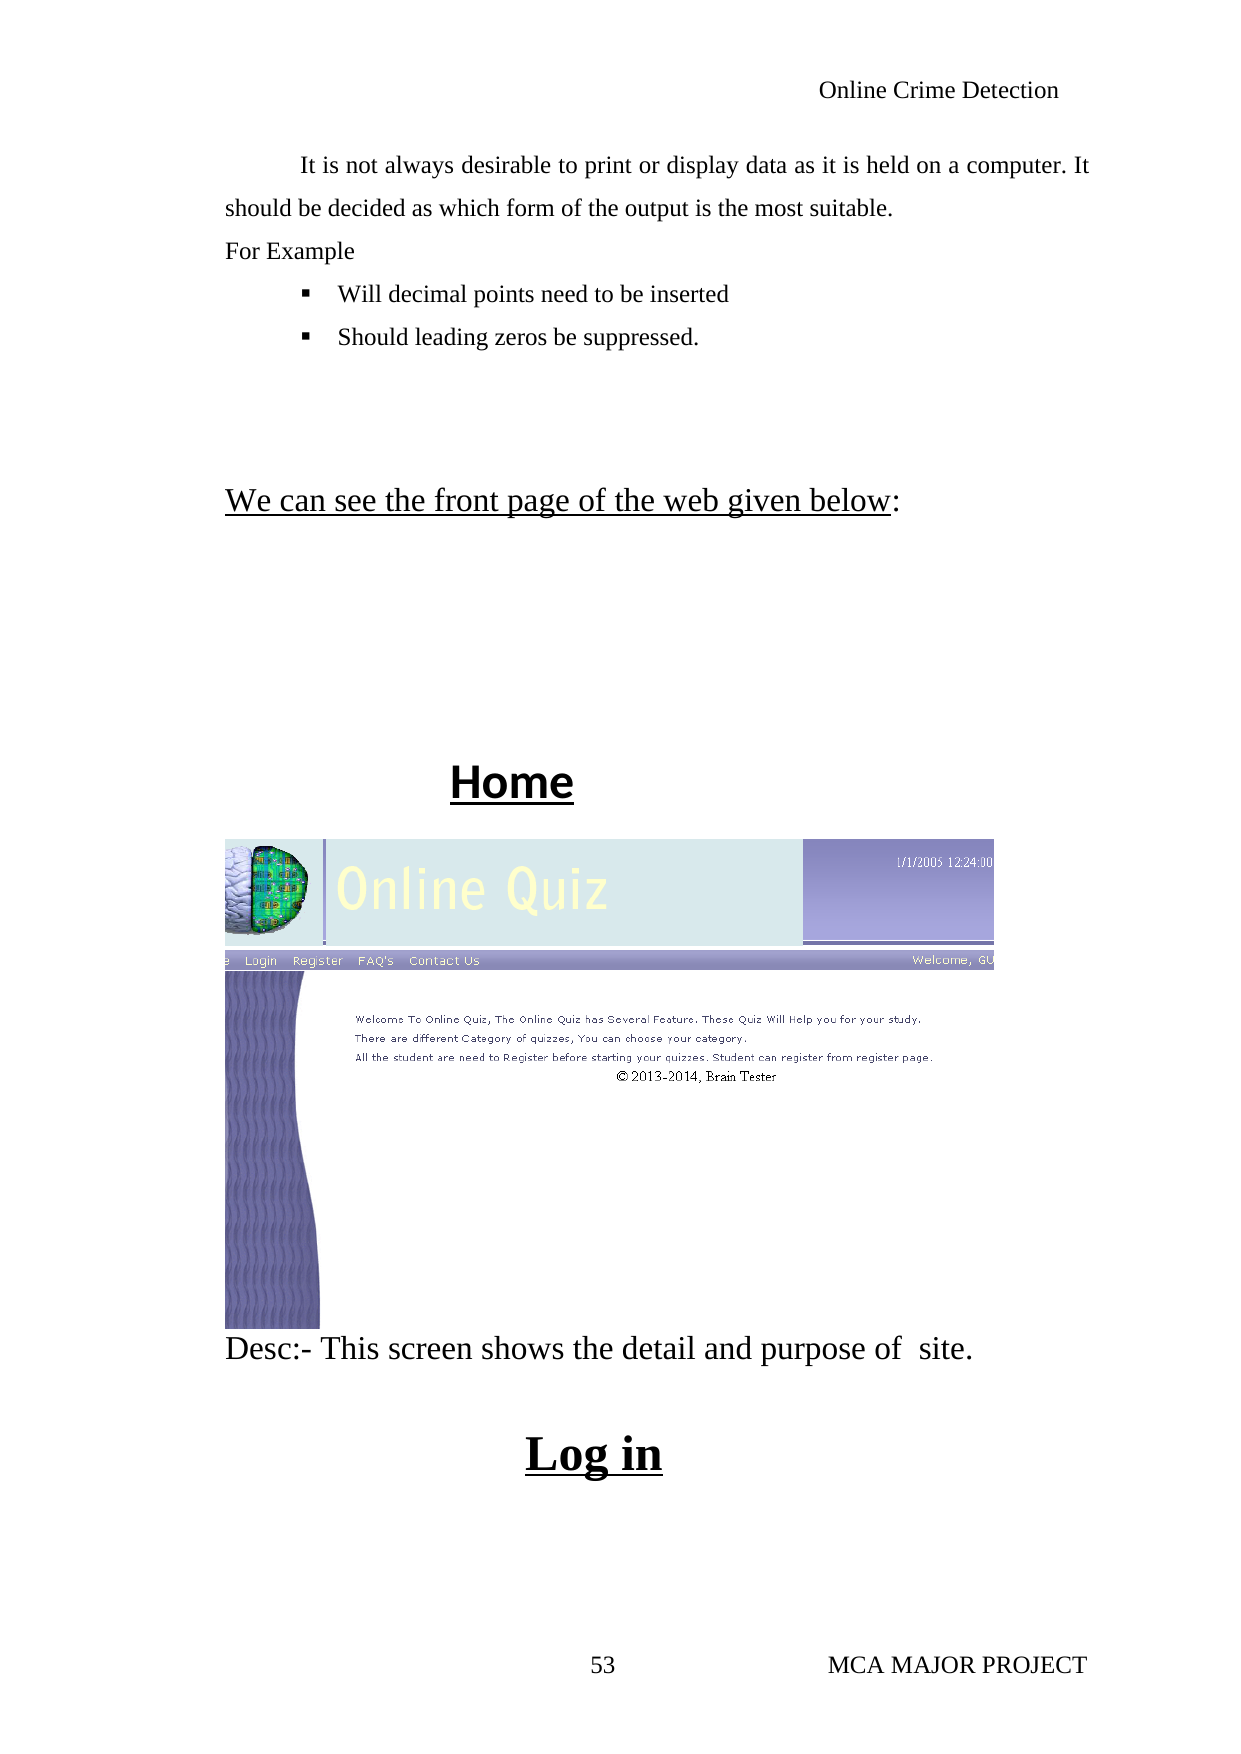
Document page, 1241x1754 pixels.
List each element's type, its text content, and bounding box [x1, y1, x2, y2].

list Should leading zeros be suppressed. [300, 322, 1090, 351]
text Home [375, 750, 1090, 811]
text For Example [225, 236, 1090, 265]
text Log in [450, 1424, 1090, 1481]
text It is not always desirable to print or display data as it is held on a computer. It should be decided as which form of the output is the most suitable. [225, 150, 1090, 222]
text We can see the front page of the web given below: [225, 481, 1090, 519]
list Will decimal points need to be inserted [300, 279, 1090, 308]
picture [225, 839, 994, 1329]
text Desc:- This screen shows the detail and purpose of site. [225, 1328, 1090, 1366]
